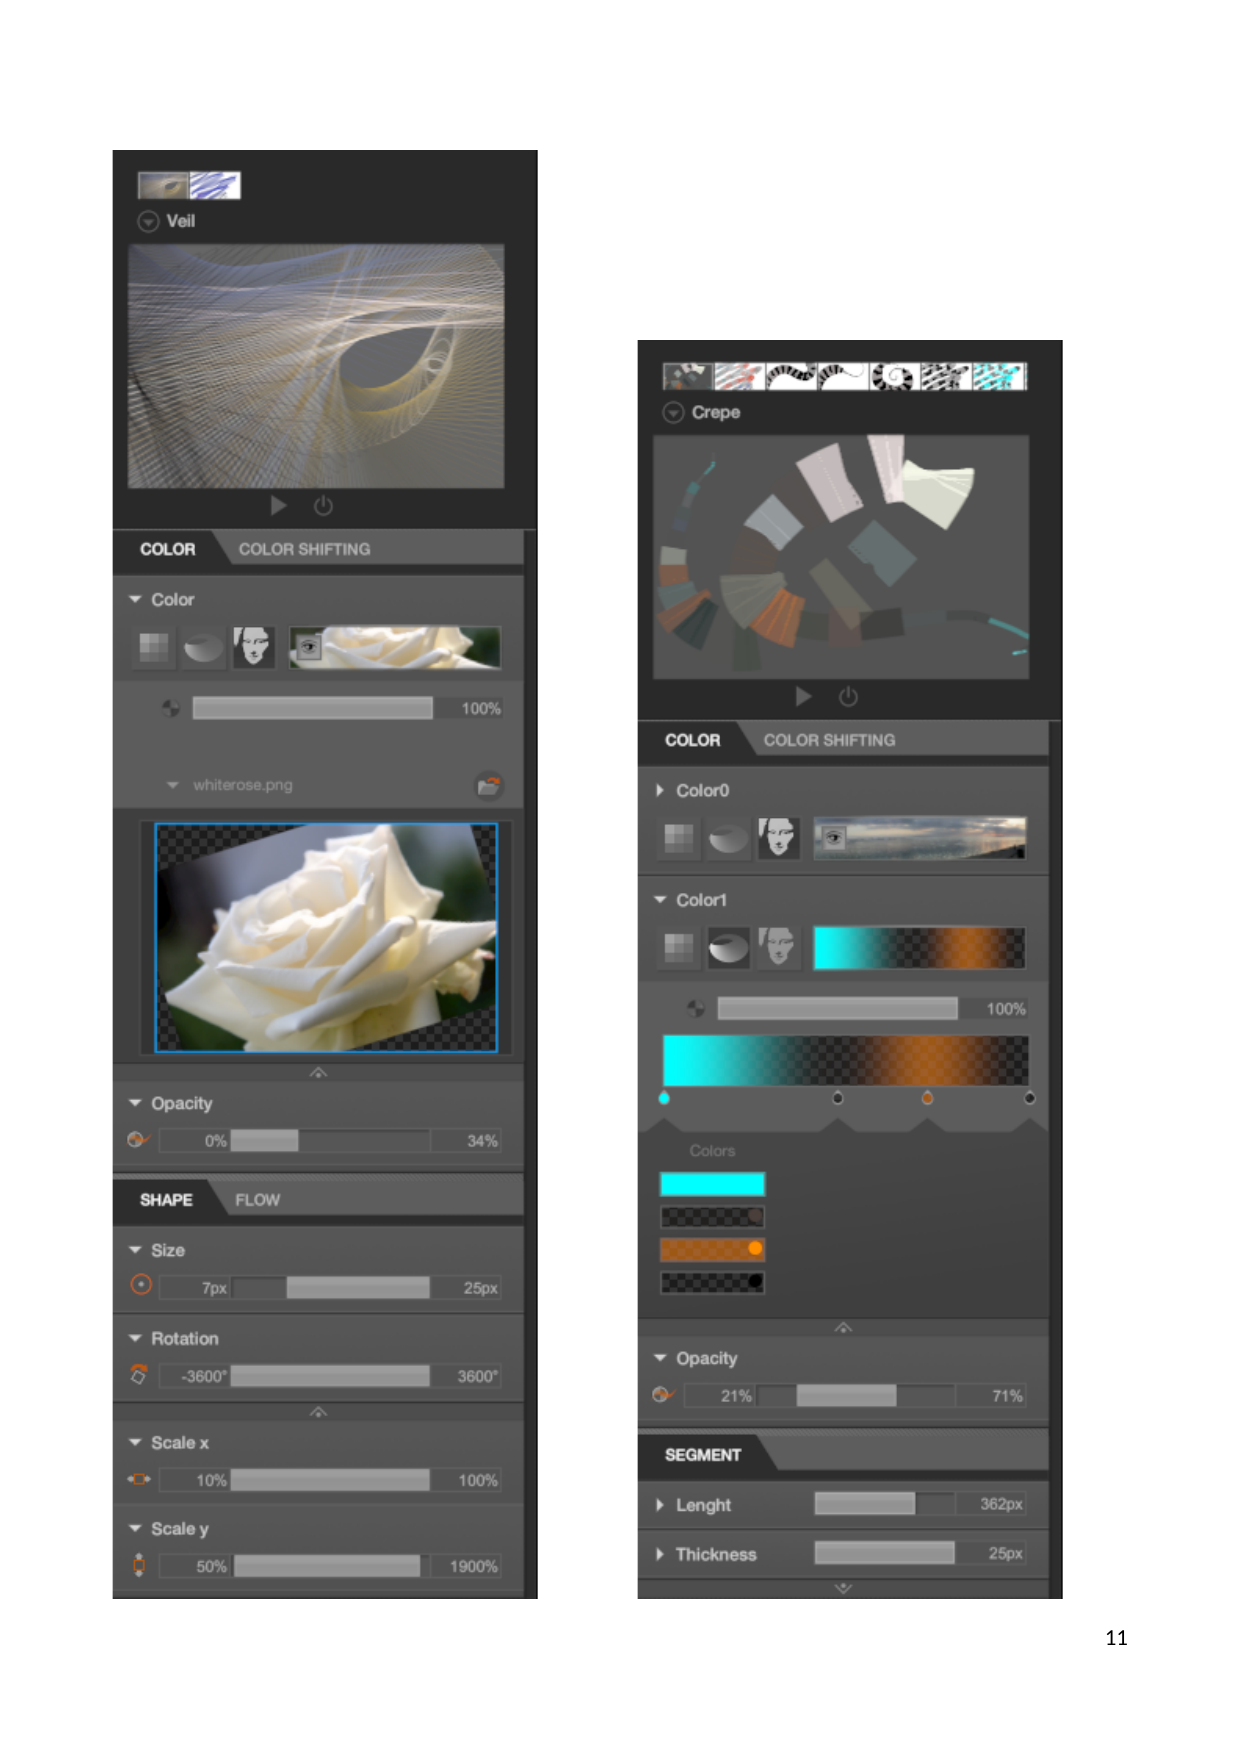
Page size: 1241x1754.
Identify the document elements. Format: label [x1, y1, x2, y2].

picture [112, 150, 538, 1599]
picture [637, 340, 1063, 1599]
